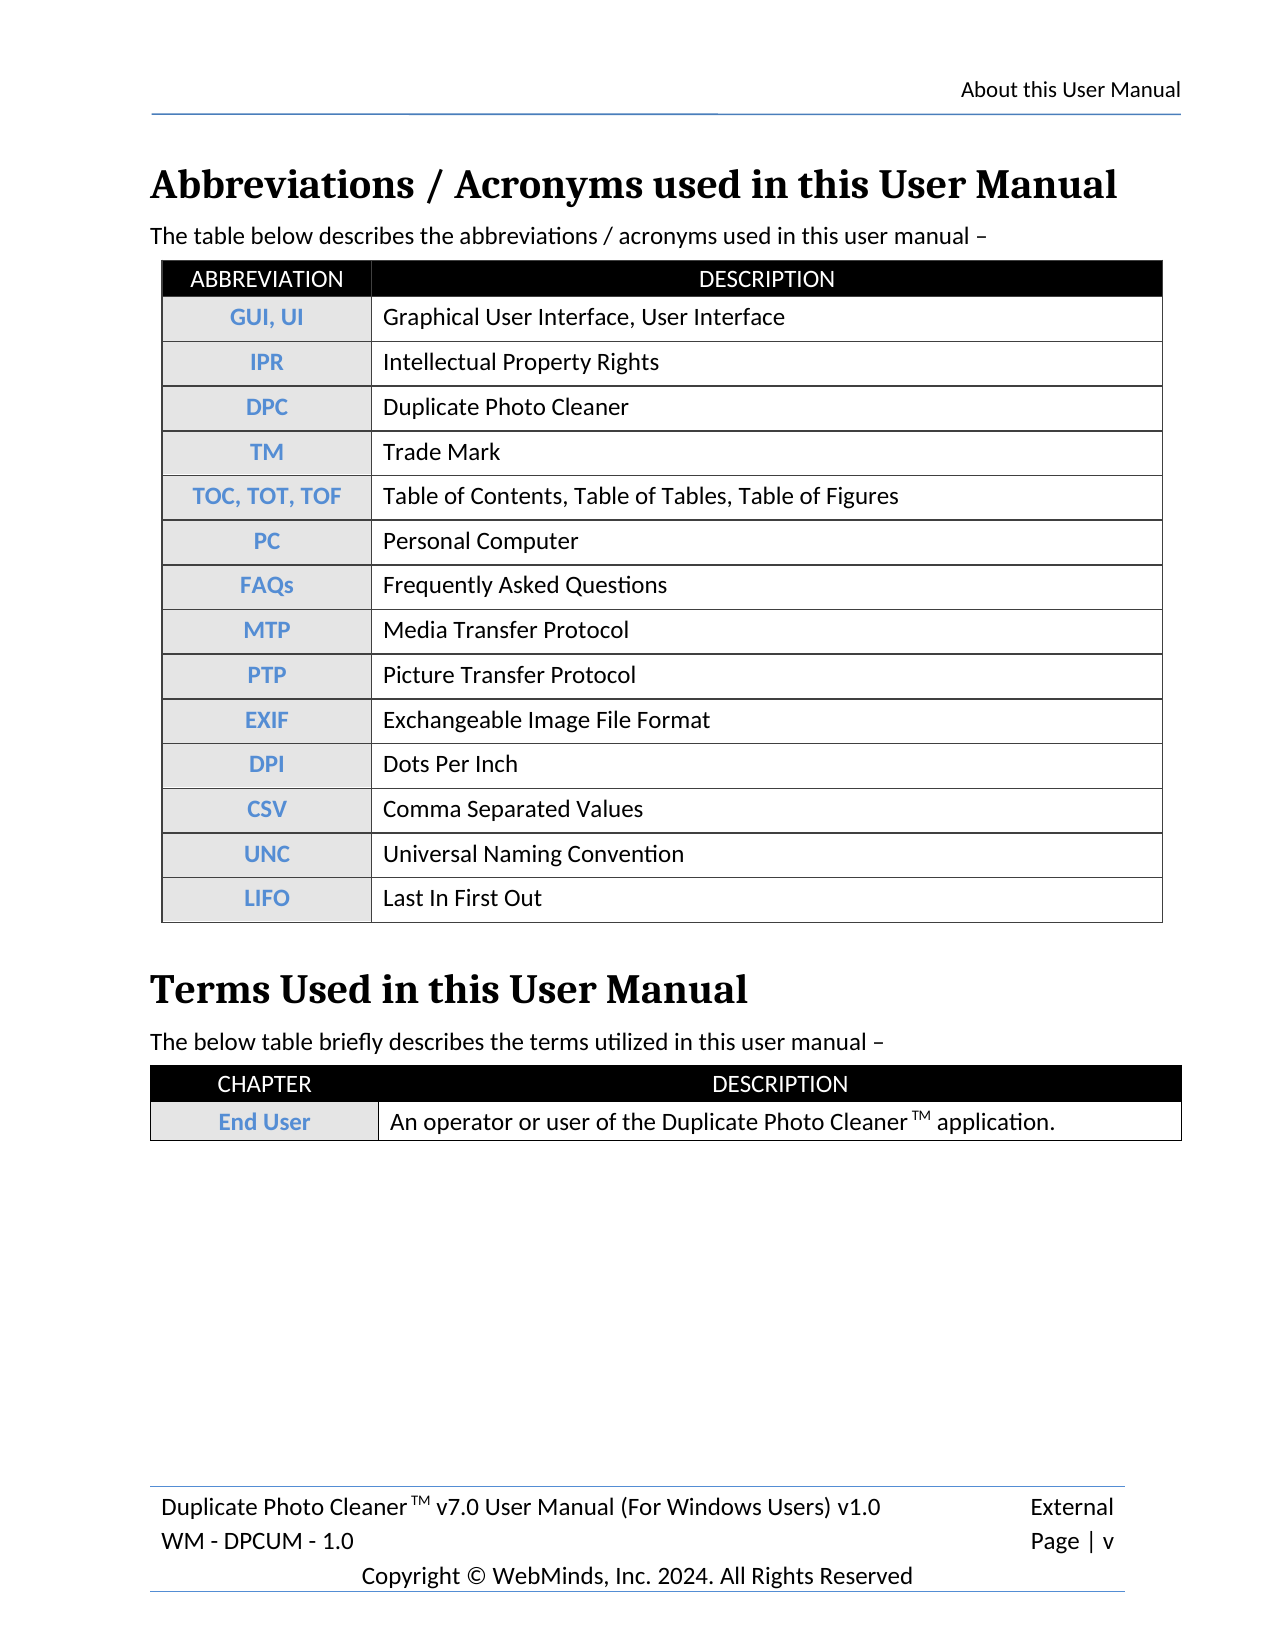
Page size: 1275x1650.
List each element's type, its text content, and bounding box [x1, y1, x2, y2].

table_cell DPI [163, 744, 371, 787]
table_header Description [379, 1066, 1181, 1101]
table_cell Picture Transfer Protocol [372, 655, 1162, 698]
table_cell Media Transfer Protocol [372, 610, 1162, 653]
table_cell FAQs [163, 566, 371, 609]
text The below table briefly describes the terms utilized in this user manual – [150, 1026, 1181, 1056]
table_cell Table of Contents, Table of Tables, Table of Figures [372, 476, 1162, 519]
table_cell Trade Mark [372, 432, 1162, 474]
table_cell End User [151, 1102, 378, 1140]
table_cell Universal Naming Convention [372, 834, 1162, 877]
table_cell Graphical User Interface, User Interface [372, 297, 1162, 341]
table_cell Frequently Asked Questions [372, 566, 1162, 609]
table_cell Personal Computer [372, 521, 1162, 564]
text Terms Used in this User Manual [150, 966, 1181, 1014]
table_cell MTP [163, 610, 371, 653]
table_cell TM [163, 432, 371, 474]
text The table below describes the abbreviations / acronyms used in this user manual – [150, 220, 1181, 251]
table_cell Comma Separated Values [372, 789, 1162, 832]
table_cell IPR [163, 342, 371, 385]
table_cell TOC, TOT, TOF [163, 476, 371, 519]
table_cell EXIF [163, 700, 371, 743]
table_cell PTP [163, 655, 371, 698]
table_header Abbreviation [163, 261, 371, 296]
table_cell Last In First Out [372, 878, 1162, 921]
table_cell DPC [163, 387, 371, 430]
table_cell Duplicate Photo Cleaner [372, 387, 1162, 430]
table_cell PC [163, 521, 371, 564]
table_cell UNC [163, 834, 371, 877]
text Abbreviations / Acronyms used in this User Manual [150, 161, 1181, 209]
table_cell GUI, UI [163, 297, 371, 341]
table_cell CSV [163, 789, 371, 832]
table_cell Dots Per Inch [372, 744, 1162, 787]
table_header chapter [151, 1066, 378, 1101]
table_cell Exchangeable Image File Format [372, 700, 1162, 743]
table_header Description [372, 261, 1162, 296]
table_cell Intellectual Property Rights [372, 342, 1162, 385]
table_cell An operator or user of the Duplicate Photo Cleaner TM application. [379, 1102, 1181, 1140]
table_cell LIFO [163, 878, 371, 921]
